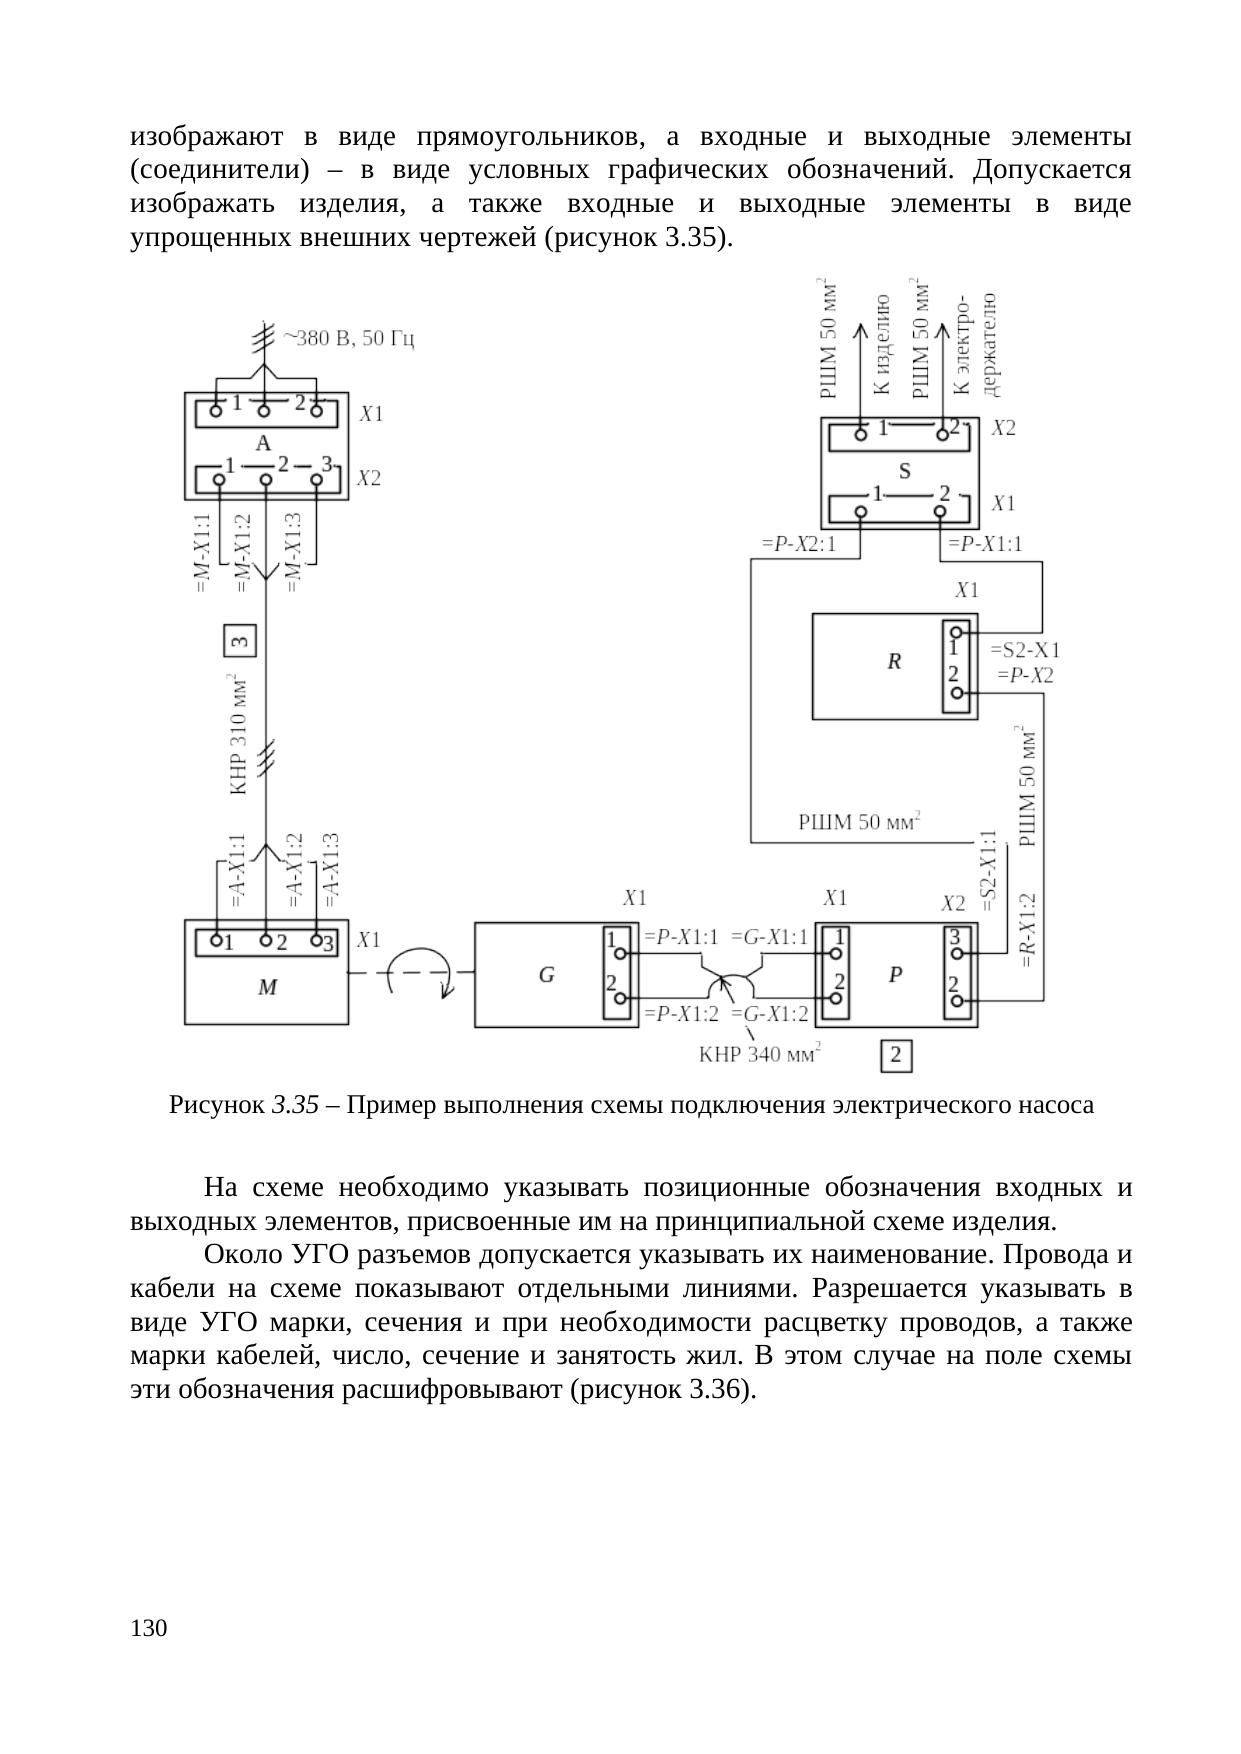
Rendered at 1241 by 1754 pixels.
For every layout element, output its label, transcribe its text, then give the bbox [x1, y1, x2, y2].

text На схеме необходимо указывать позиционные обозначения входных и выходных элементов, присвоенные им на принципиальной схеме изделия. [130, 1169, 1134, 1237]
text Около УГО разъемов допускается указывать их наименование. Провода и кабели на схеме показывают отдельными линиями. Разрешается указывать в виде УГО марки, сечения и при необходимости расцветку проводов, а также марки кабелей, число, сечение и занятость жил. В этом случае на поле схемы эти обозначения расшифровывают (рисунок 3.36). [130, 1237, 1134, 1404]
text Рисунок 3.35 – Пример выполнения схемы подключения электрического насоса [130, 1088, 1134, 1119]
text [130, 118, 1134, 252]
